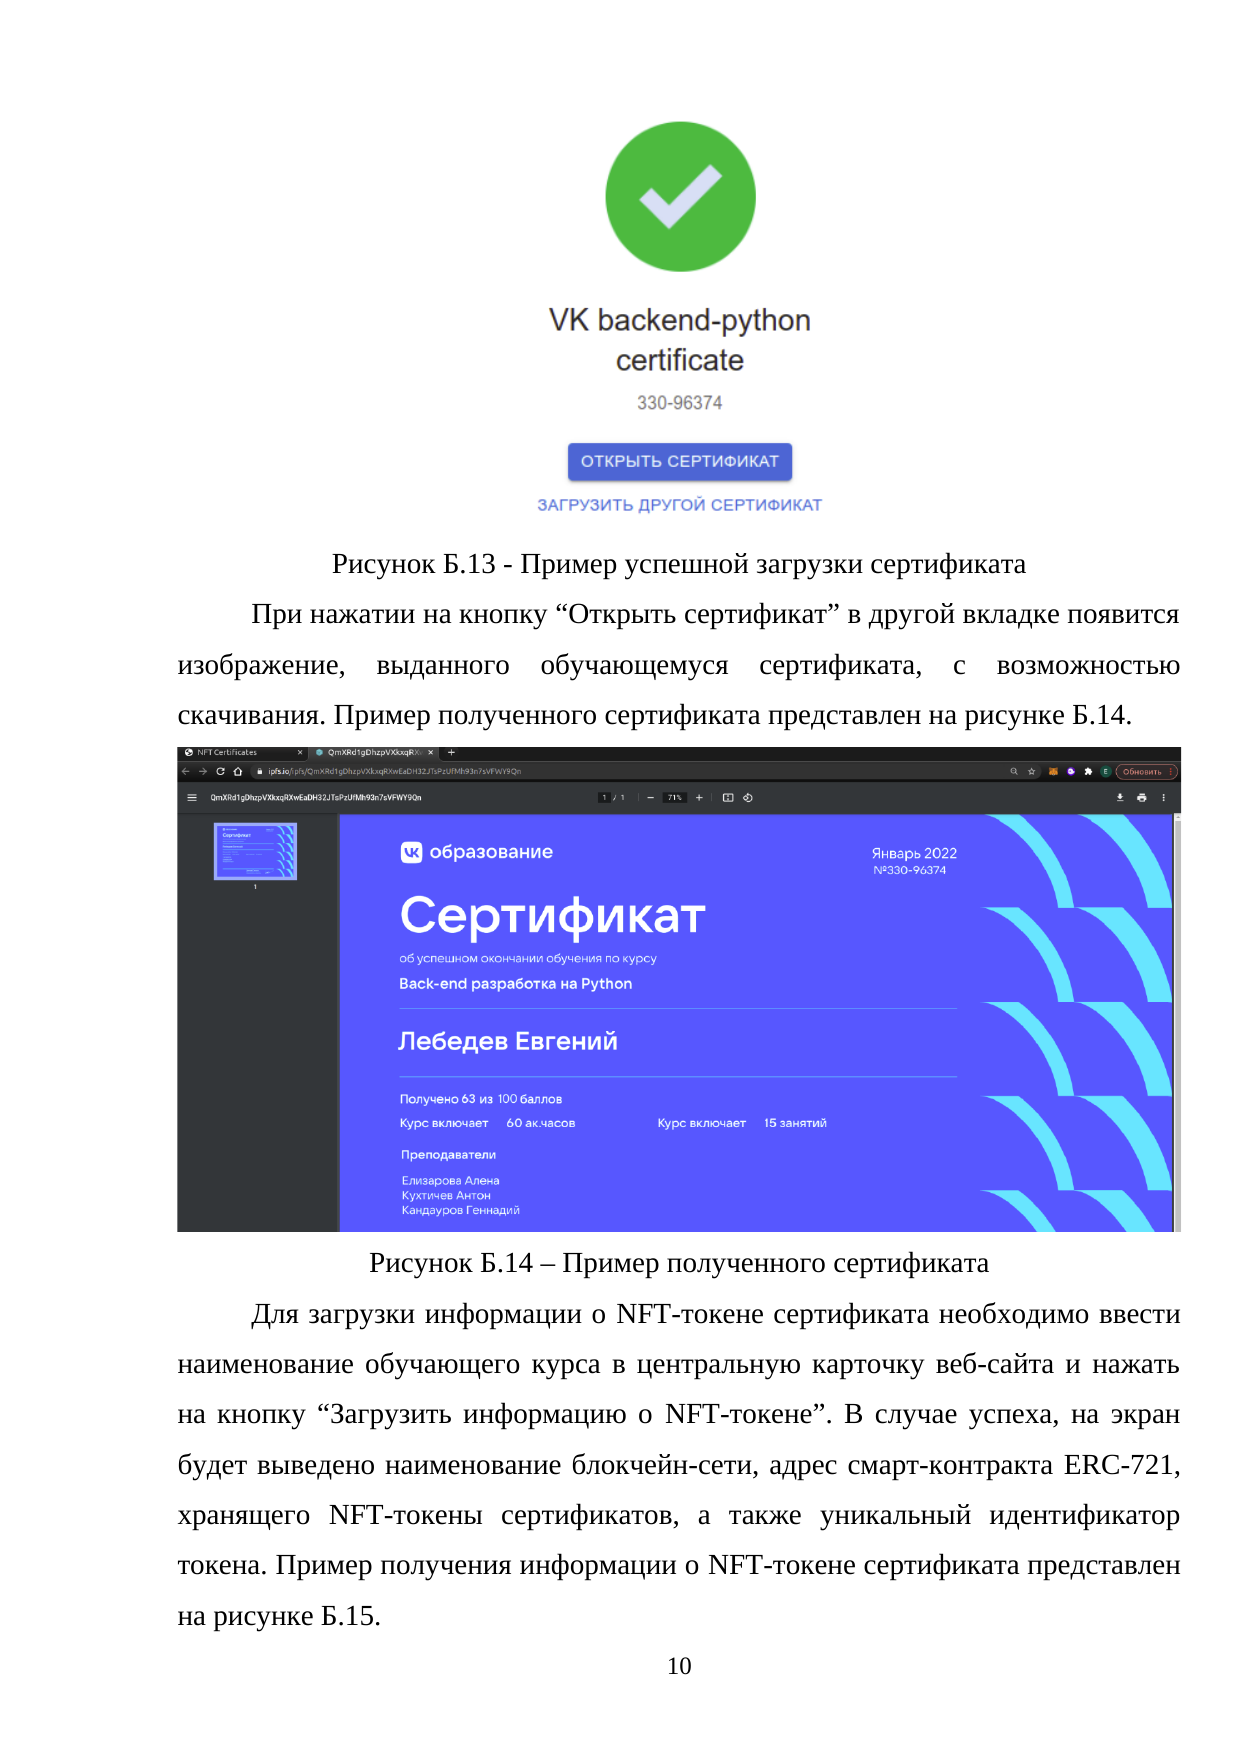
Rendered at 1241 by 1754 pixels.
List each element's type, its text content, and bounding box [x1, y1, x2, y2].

text При нажатии на кнопку “Открыть сертификат” в другой вкладке появится изображение, выданного обучающемуся сертификата, с возможностью скачивания. Пример полученного сертификата представлен на рисунке Б.14. [177, 597, 1181, 731]
text Для загрузки информации о NFT-токене сертификата необходимо ввести наименование обучающего курса в центральную карточку веб-сайта и нажать на кнопку “Загрузить информацию о NFT-токене”. В случае успеха, на экран будет выведено наименование блокчейн-сети, адрес смарт-контракта ERC-721, хранящего NFT-токены сертификатов, а также уникальный идентификатор токена. Пример получения информации о NFT-токене сертификата представлен на рисунке Б.15. [177, 1296, 1181, 1631]
text Рисунок Б.13 - Пример успешной загрузки сертификата [177, 546, 1181, 580]
text Рисунок Б.14 – Пример полученного сертификата [177, 1246, 1181, 1279]
picture [177, 747, 1182, 1232]
picture [468, 118, 890, 532]
